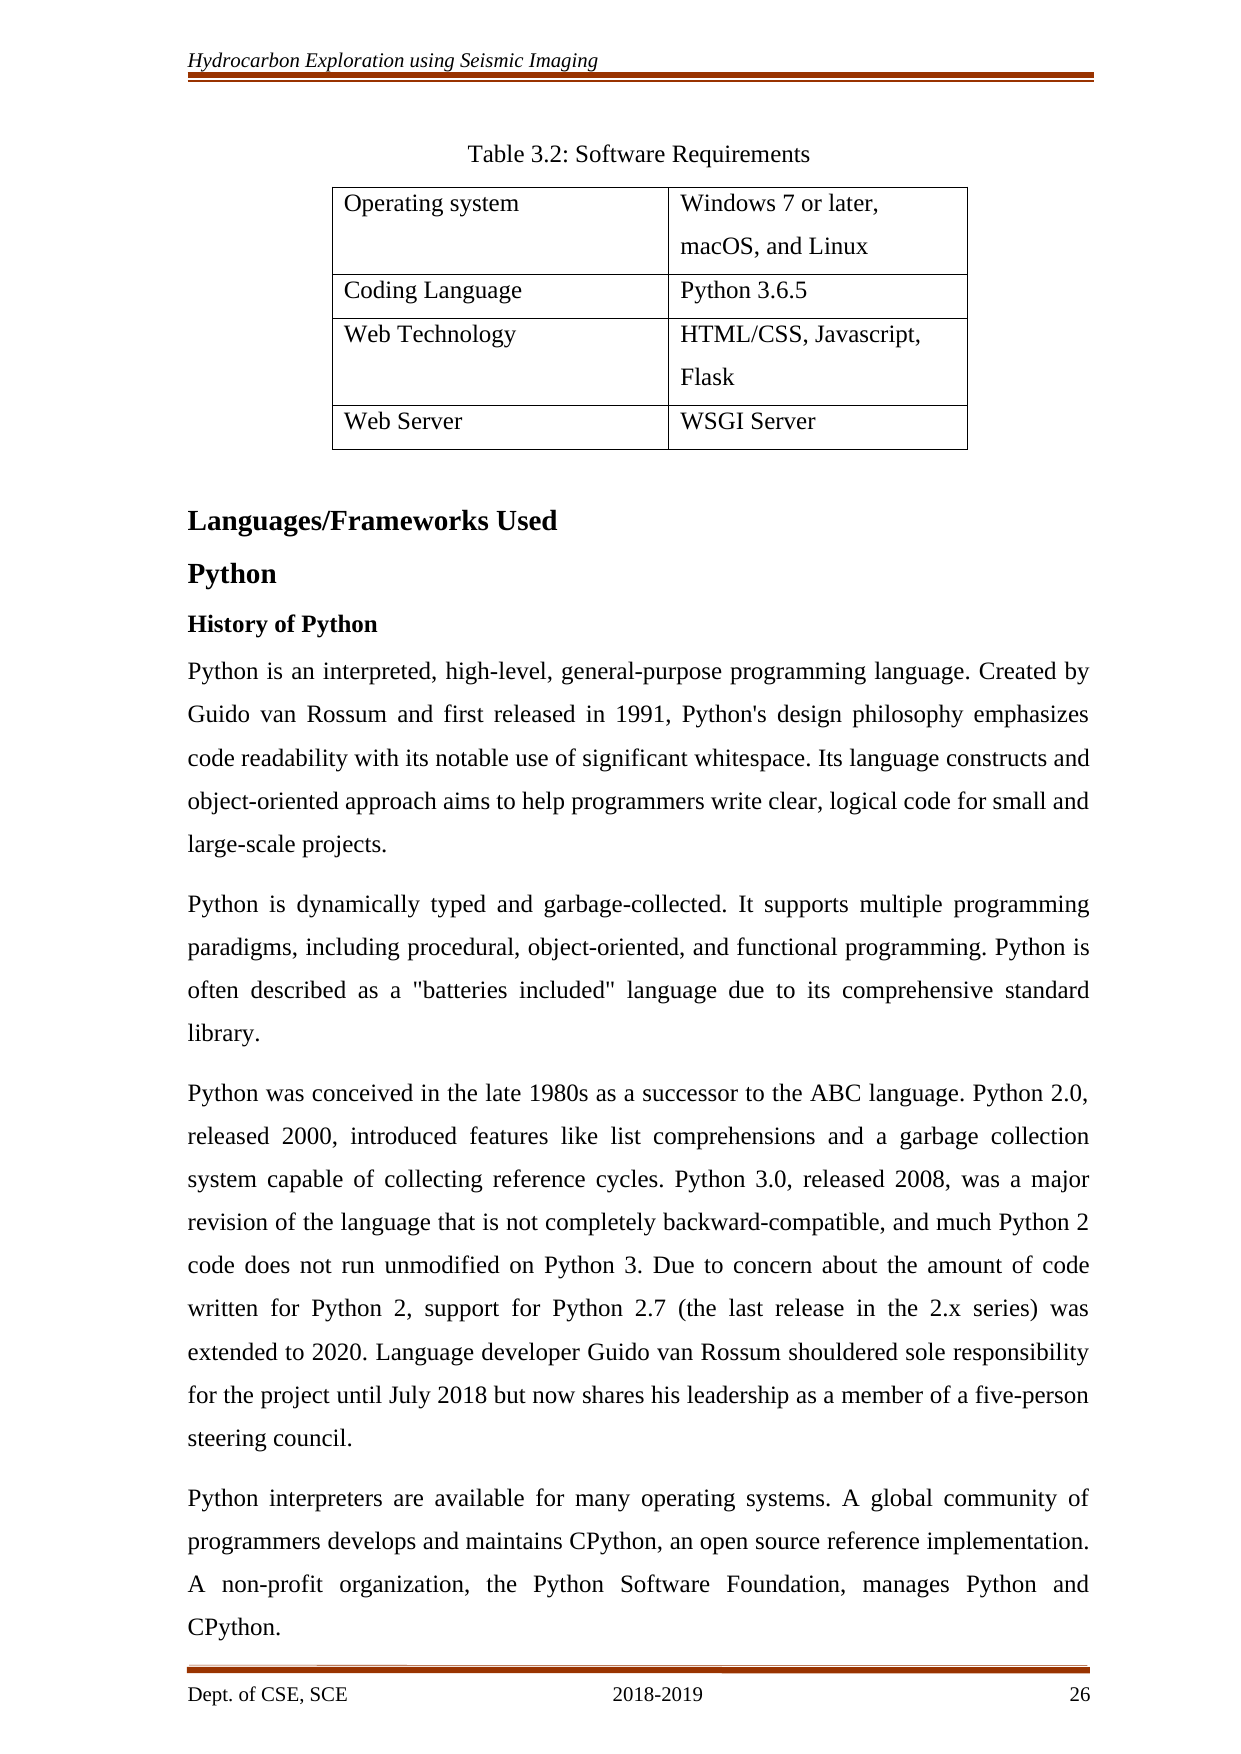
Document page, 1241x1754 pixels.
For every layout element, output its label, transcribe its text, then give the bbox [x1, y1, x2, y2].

table_cell Python 3.6.5 [669, 275, 967, 318]
table_cell HTML/CSS, Javascript, Flask [669, 319, 967, 405]
table_cell WSGI Server [669, 406, 967, 449]
text Python interpreters are available for many operating systems. A global community of programmers develops and maintains CPython, an open source reference implementation. A non-profit organization, the Python Software Foundation, manages Python and CPython. [187, 1483, 1090, 1641]
text History of Python [187, 609, 1090, 637]
text Python was conceived in the late 1980s as a successor to the ABC language. Python 2.0, released 2000, introduced features like list comprehensions and a garbage collection system capable of collecting reference cycles. Python 3.0, released 2008, was a major revision of the language that is not completely backward-compatible, and much Python 2 code does not run unmodified on Python 3. Due to concern about the amount of code written for Python 2, support for Python 2.7 (the last release in the 2.x series) was extended to 2020. Language developer Guido van Rossum shouldered sole responsibility for the project until July 2018 but now shares his leadership as a member of a five-person steering council. [187, 1078, 1090, 1452]
table_cell Web Server [333, 406, 668, 449]
text Table 3.2: Software Requirements [187, 139, 1090, 168]
text Python is dynamically typed and garbage-collected. It supports multiple programming paradigms, including procedural, object-oriented, and functional programming. Python is often described as a "batteries included" language due to its comprehensive standard library. [187, 889, 1090, 1047]
table_header Operating system [333, 188, 668, 274]
table_cell Coding Language [333, 275, 668, 318]
table_header Windows 7 or later, macOS, and Linux [669, 188, 967, 274]
text Python [187, 556, 1090, 589]
table_cell Web Technology [333, 319, 668, 405]
text Python is an interpreted, high-level, general-purpose programming language. Created by Guido van Rossum and first released in 1991, Python's design philosophy emphasizes code readability with its notable use of significant whitespace. Its language constructs and object-oriented approach aims to help programmers write clear, logical code for small and large-scale projects. [187, 656, 1090, 858]
text Languages/Frameworks Used [187, 503, 1090, 537]
